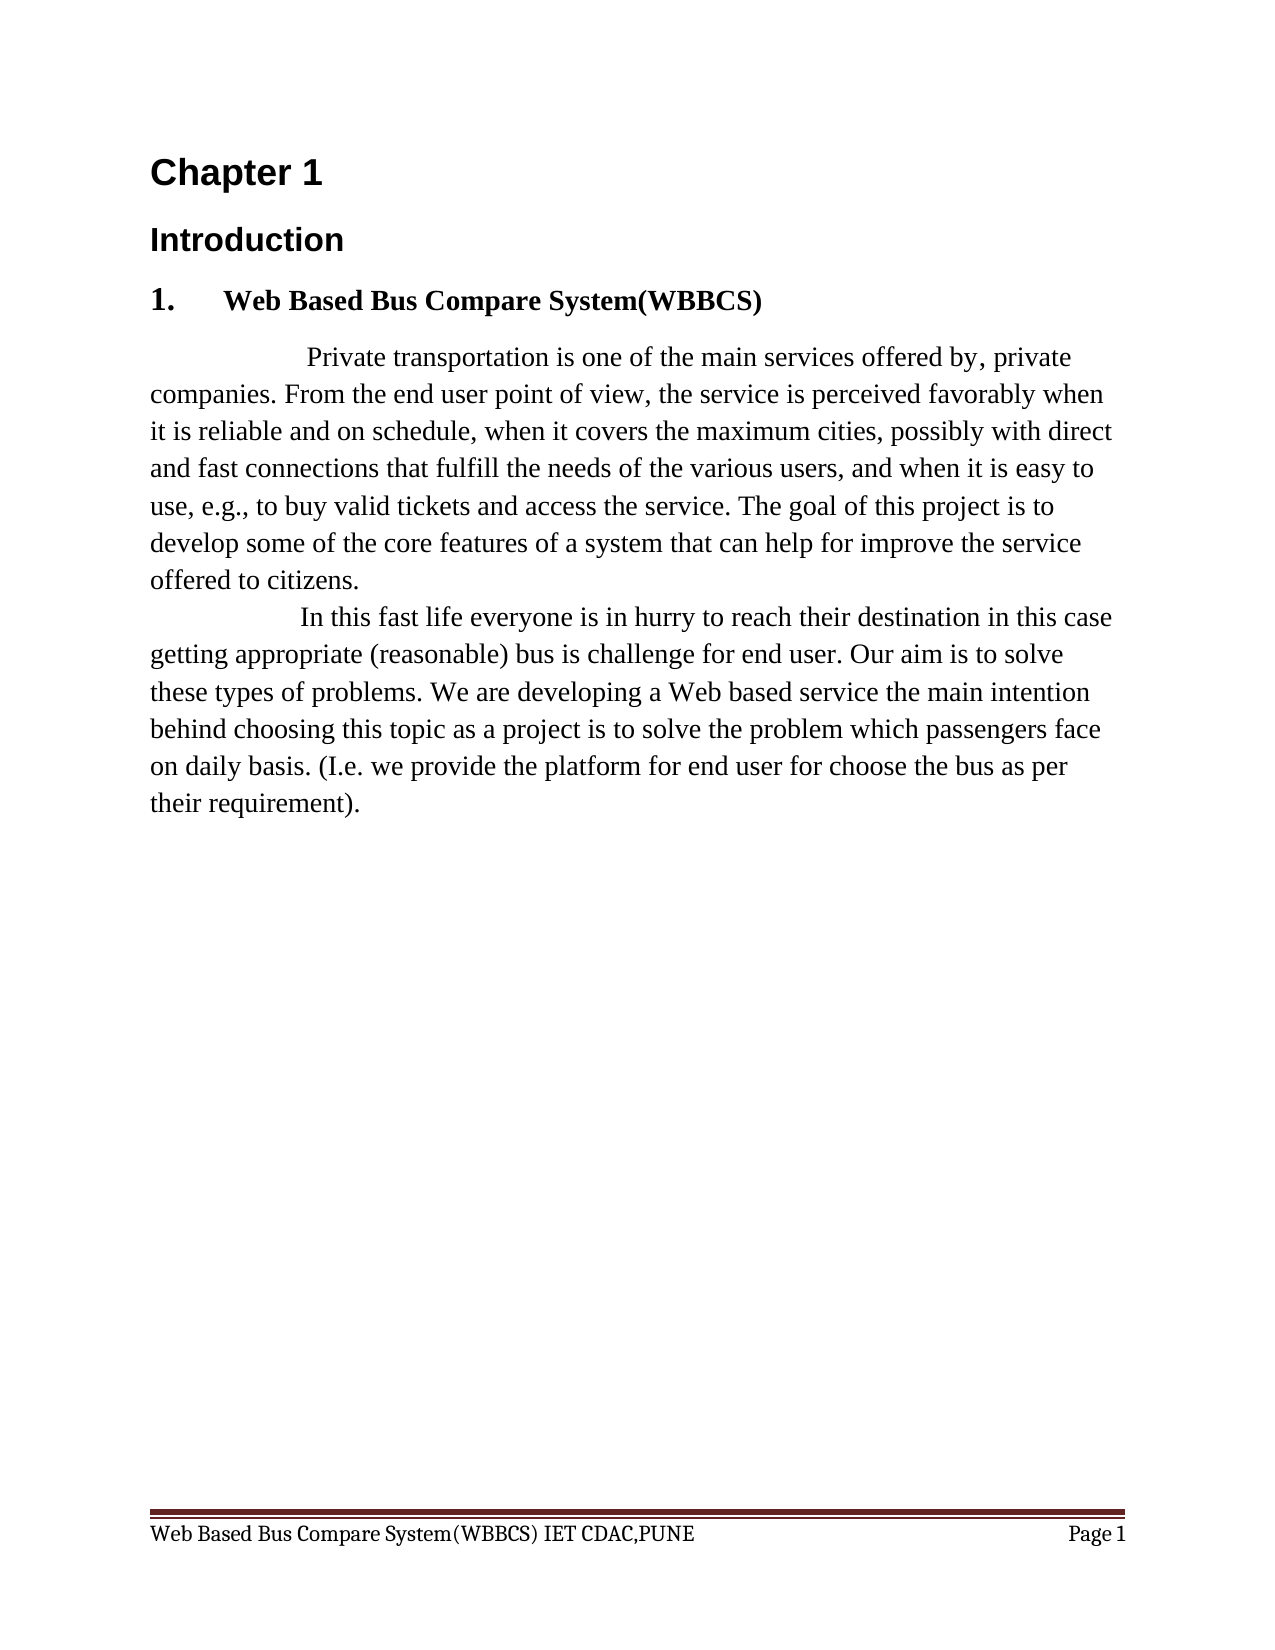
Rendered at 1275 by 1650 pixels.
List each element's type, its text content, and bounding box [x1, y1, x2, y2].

text In this fast life everyone is in hurry to reach their destination in this case getting appropriate (reasonable) bus is challenge for end user. Our aim is to solve these types of problems. We are developing a Web based service the main intention behind choosing this topic as a project is to solve the problem which passengers face on daily basis. (I.e. we provide the platform for end user for choose the bus as per their requirement). [150, 600, 1117, 819]
text 1. Web Based Bus Compare System(WBBCS) [150, 280, 1125, 318]
text Chapter 1 [150, 150, 1125, 193]
text Private transportation is one of the main services offered by, private companies. From the end user point of view, the service is perceived favorably when it is reliable and on schedule, when it covers the maximum cities, possibly with direct and fast connections that fulfill the needs of the various users, and when it is easy to use, e.g., to buy valid tickets and access the service. The goal of this project is to develop some of the core features of a system that can help for improve the service offered to citizens. [150, 339, 1117, 596]
text Introduction [150, 220, 1125, 259]
